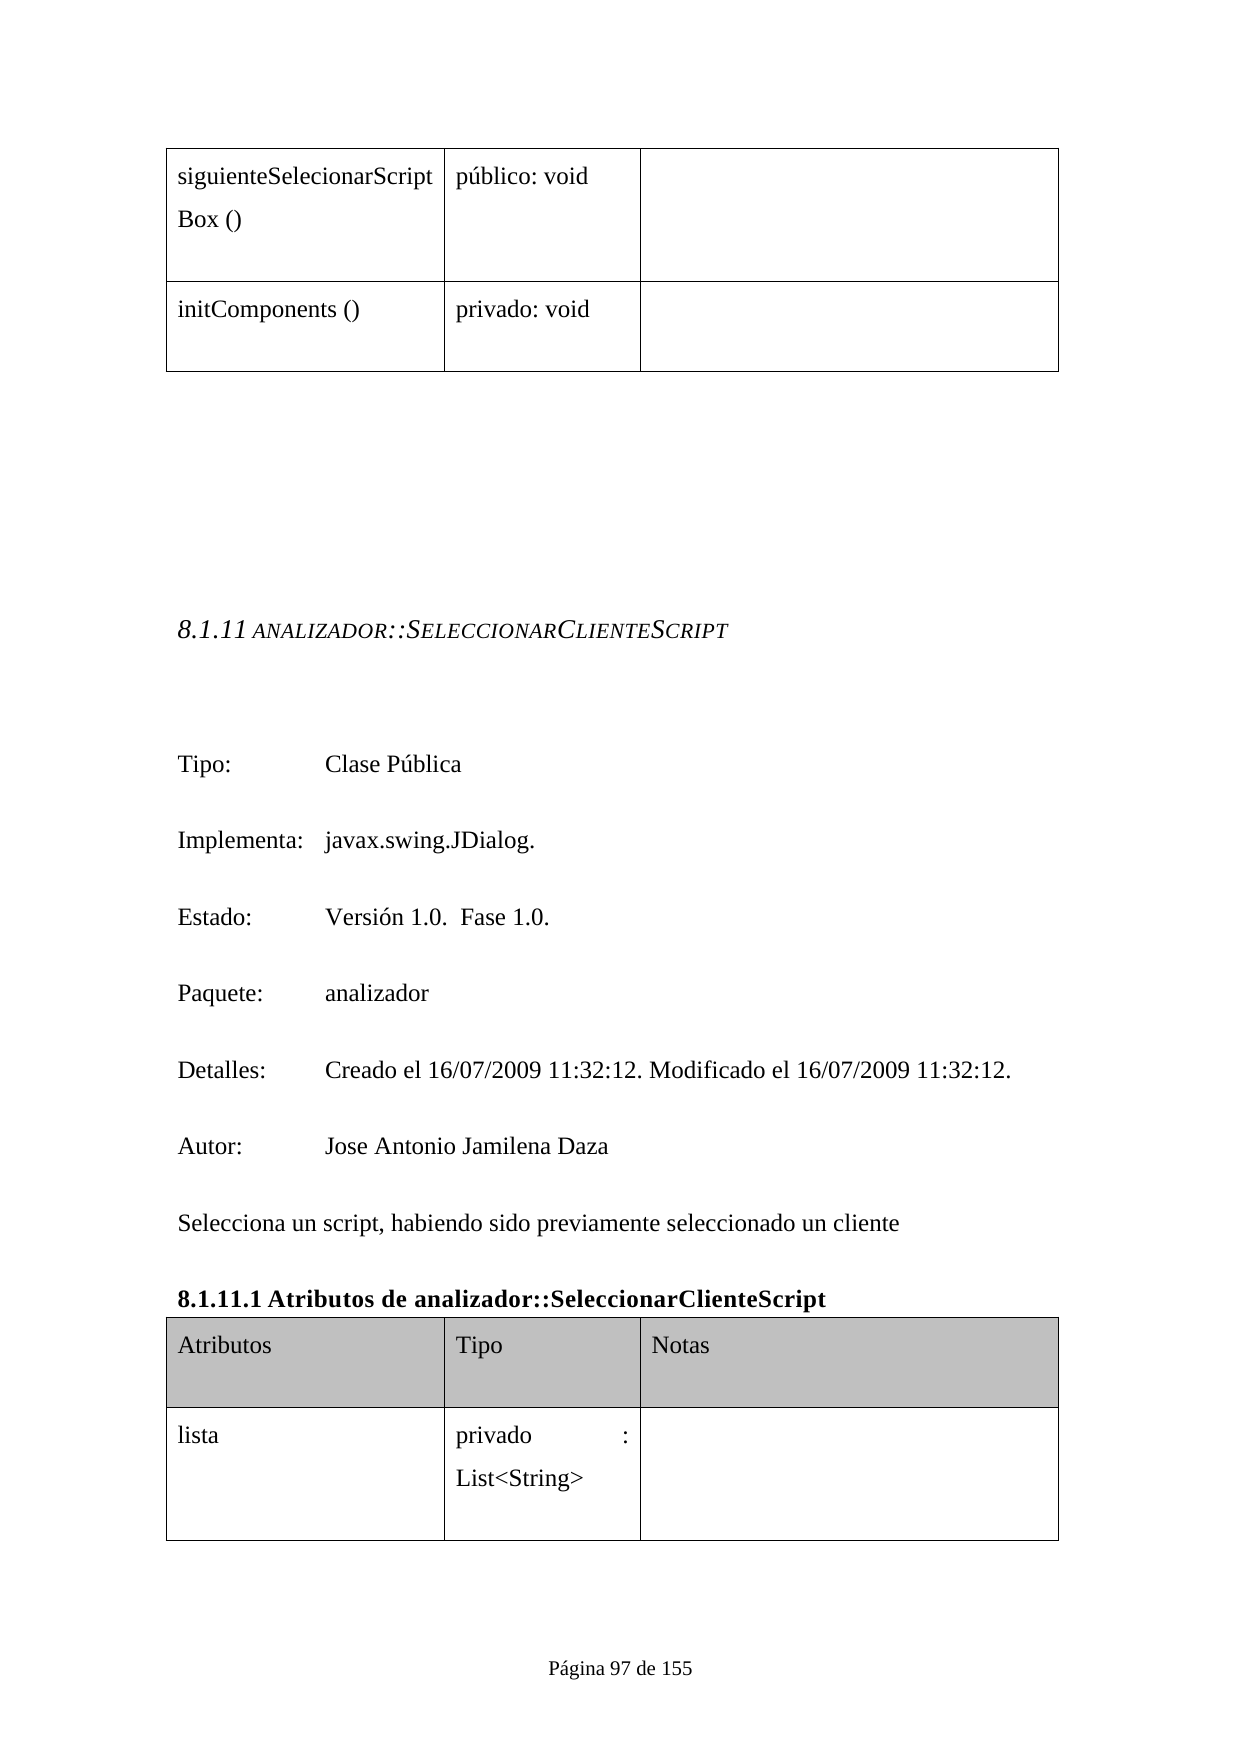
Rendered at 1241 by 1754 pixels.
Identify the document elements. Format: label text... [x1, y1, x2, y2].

table_cell siguienteSelecionarScriptBox () [167, 149, 444, 281]
text Selecciona un script, habiendo sido previamente seleccionado un cliente [177, 1208, 1063, 1237]
table_cell [641, 1408, 1058, 1539]
table_header Notas [641, 1318, 1058, 1407]
table_cell [641, 149, 1058, 281]
table_cell lista [167, 1408, 444, 1539]
text Estado: Versión 1.0. Fase 1.0. [177, 902, 1063, 931]
table_cell initComponents () [167, 282, 444, 371]
table_cell [641, 282, 1058, 371]
table_cell privado : List<String> [445, 1408, 640, 1539]
table_header Atributos [167, 1318, 444, 1407]
text Paquete: analizador [177, 978, 1063, 1007]
text Implementa: javax.swing.JDialog. [177, 826, 1063, 854]
table_header Tipo [445, 1318, 640, 1407]
text Detalles: Creado el 16/07/2009 11:32:12. Modificado el 16/07/2009 11:32:12. [177, 1055, 1063, 1084]
table_cell privado: void [445, 282, 640, 371]
subtitle analizador::SeleccionarClienteScript [177, 613, 1063, 644]
text Autor: Jose Antonio Jamilena Daza [177, 1131, 1063, 1160]
subtitle Atributos de analizador::SeleccionarClienteScript [177, 1284, 1063, 1313]
table_cell público: void [445, 149, 640, 281]
text Tipo: Clase Pública [177, 749, 1063, 778]
